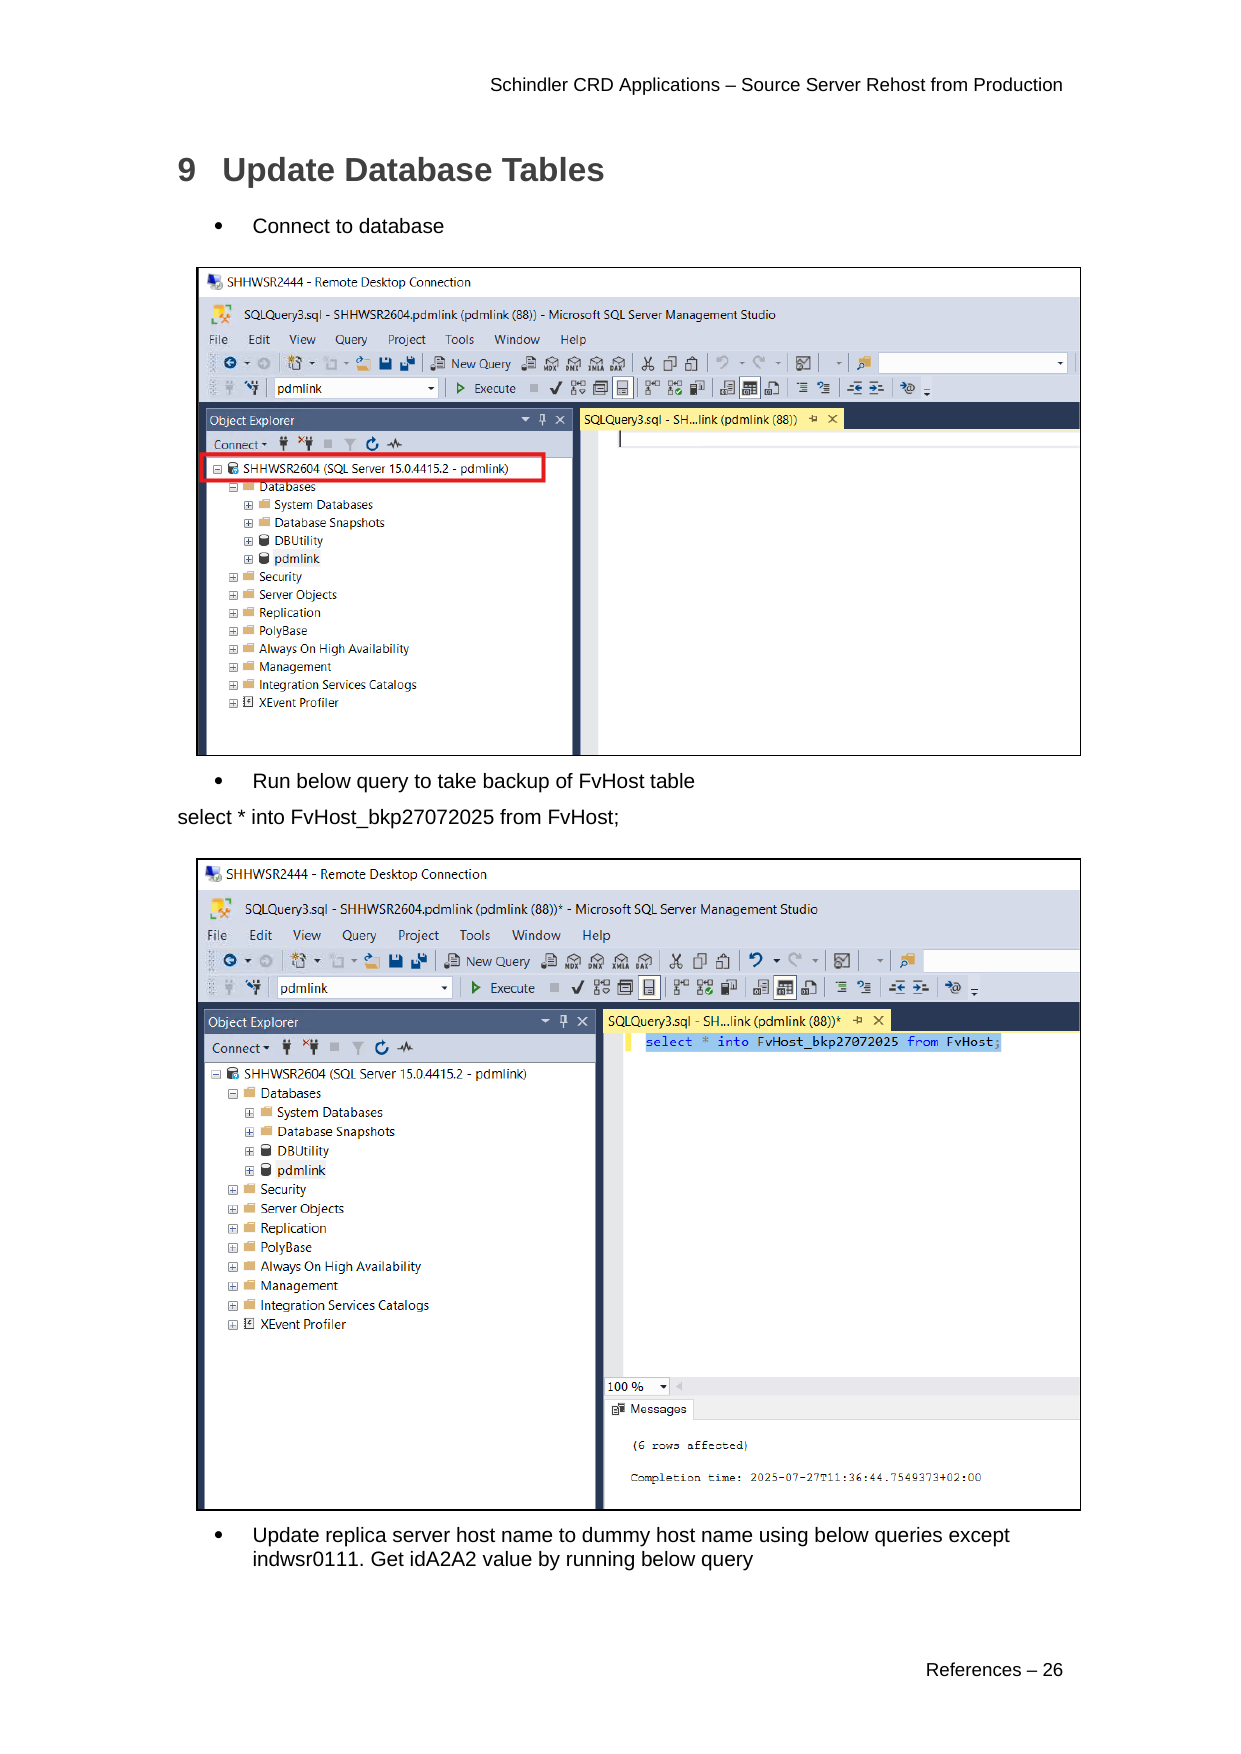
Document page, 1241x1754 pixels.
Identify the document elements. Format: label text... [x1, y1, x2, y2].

list Connect to database [215, 213, 1063, 237]
picture [198, 860, 1080, 1509]
subtitle Update Database Tables [177, 150, 1063, 188]
list Run below query to take backup of FvHost table [215, 769, 1063, 793]
list Update replica server host name to dummy host name using below queries except indwsr0111. Get idA2A2 value by running below query [215, 1523, 1063, 1571]
picture [198, 268, 1080, 755]
text select * into FvHost_bkp27072025 from FvHost; [177, 805, 1063, 829]
